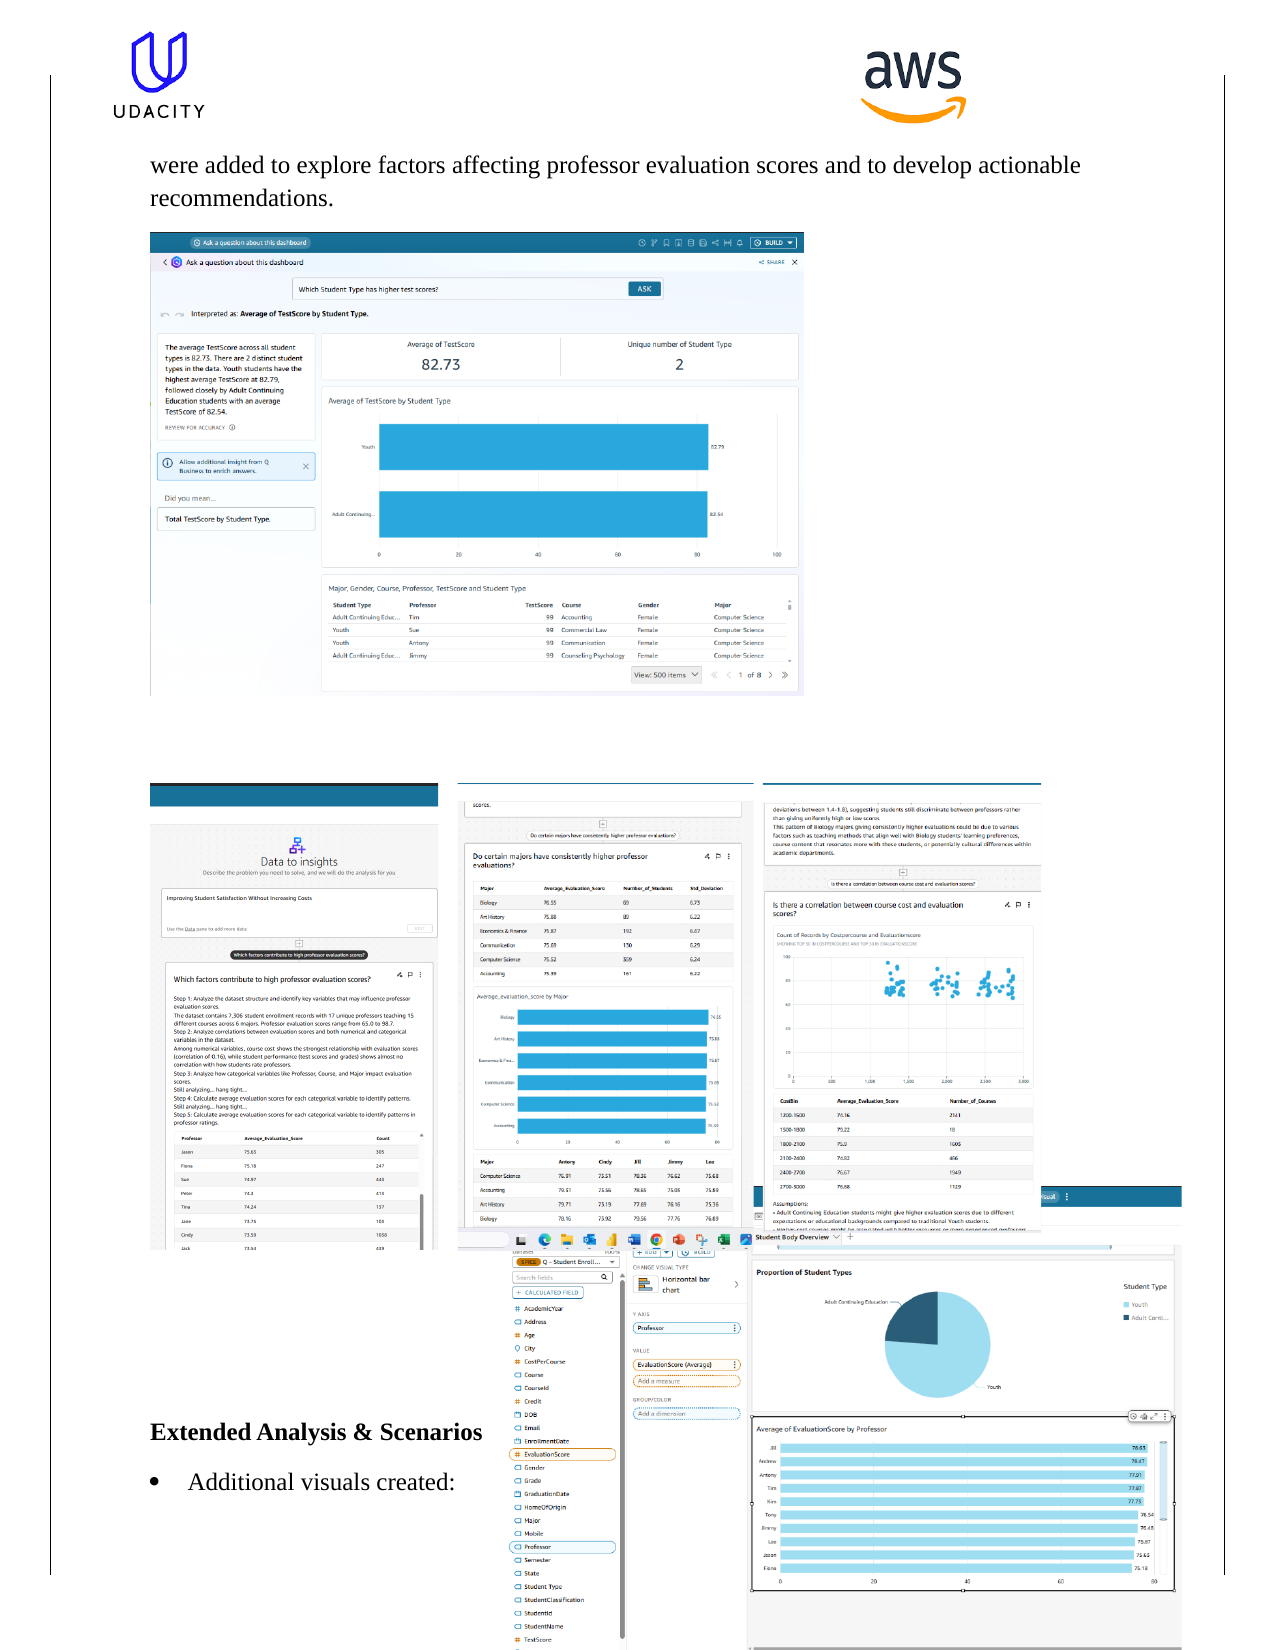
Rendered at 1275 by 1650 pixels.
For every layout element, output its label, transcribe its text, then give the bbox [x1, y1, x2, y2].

list Additional visuals created: [150, 1467, 506, 1496]
picture [150, 232, 804, 696]
picture [150, 783, 439, 1250]
text Extended Analysis & Scenarios [150, 1417, 506, 1446]
picture [809, 24, 1017, 131]
picture [59, 16, 258, 133]
picture [457, 783, 1182, 1650]
